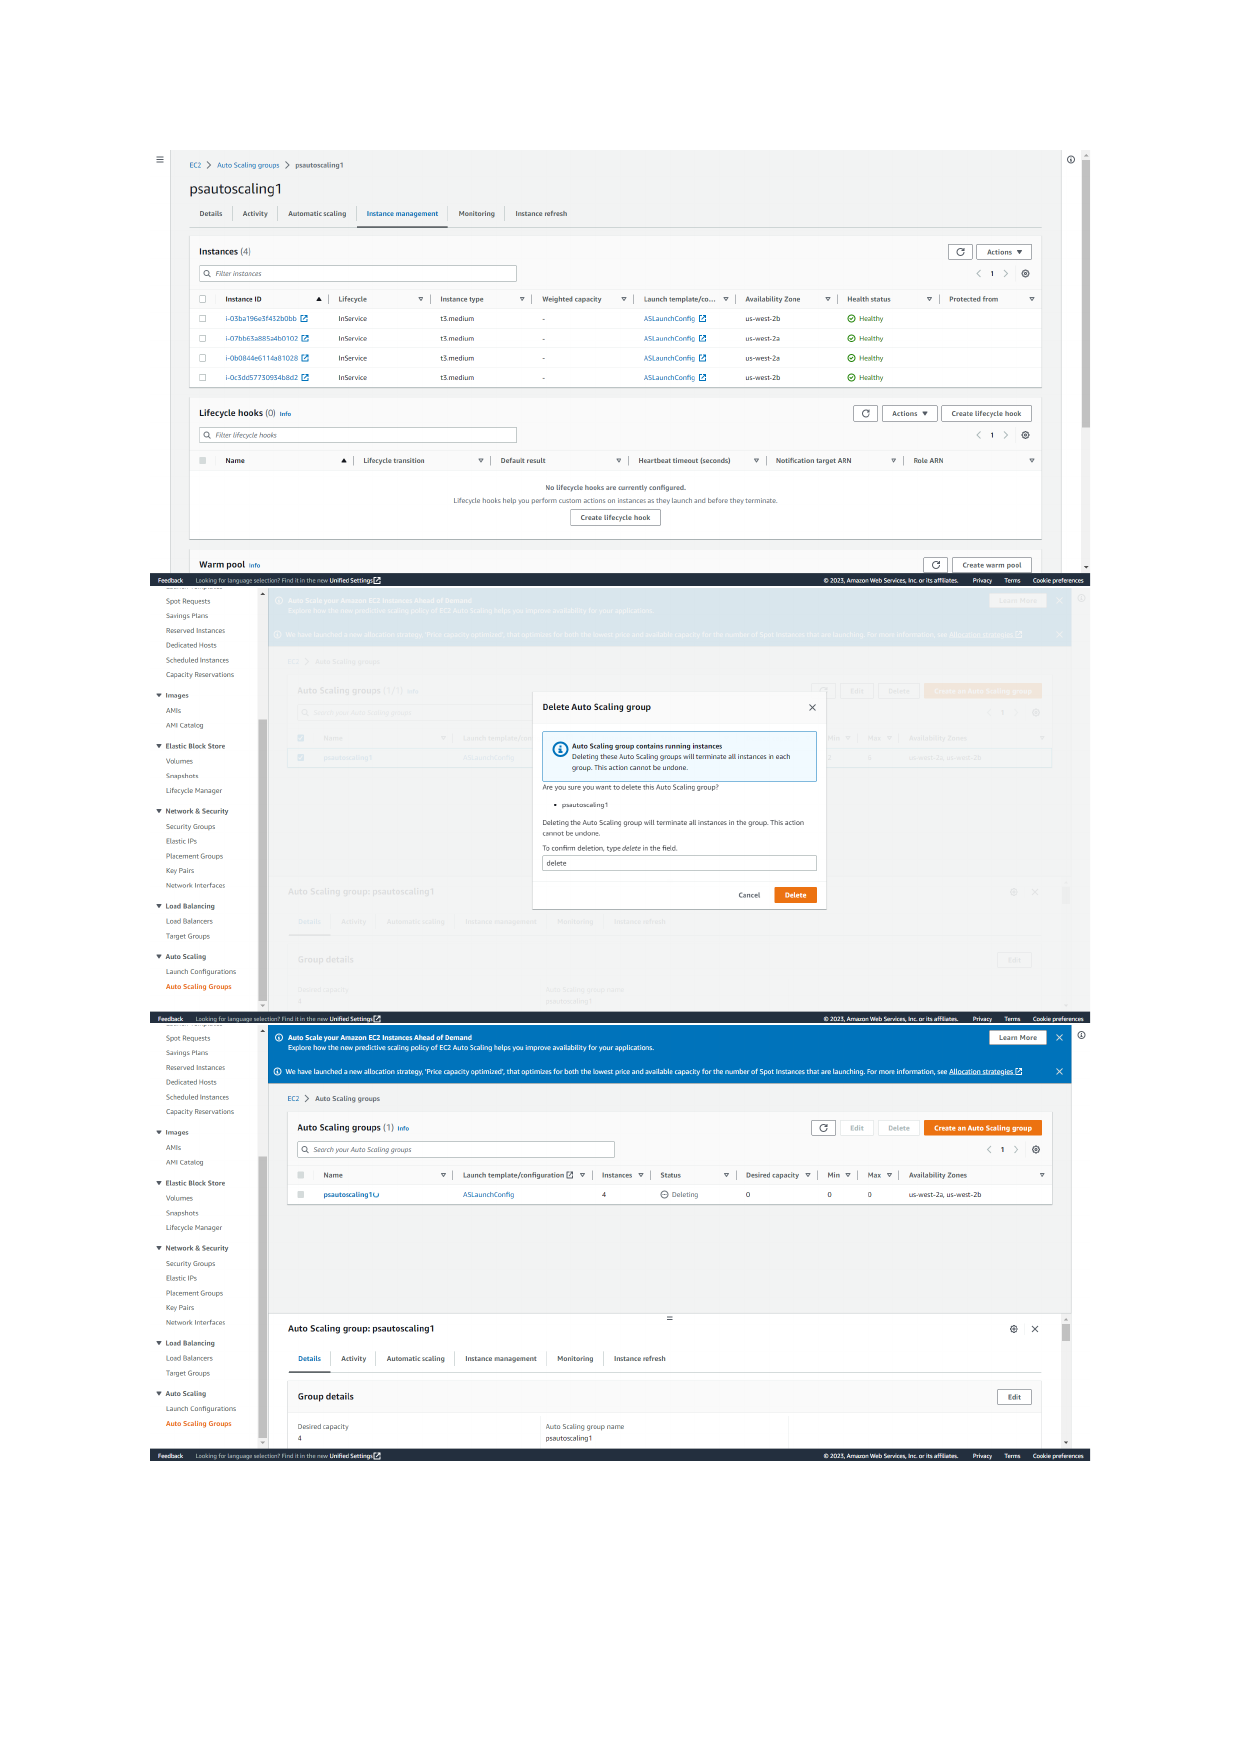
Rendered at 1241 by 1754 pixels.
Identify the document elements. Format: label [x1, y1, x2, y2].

picture [150, 588, 1091, 1023]
picture [150, 1025, 1091, 1461]
picture [150, 150, 1091, 586]
